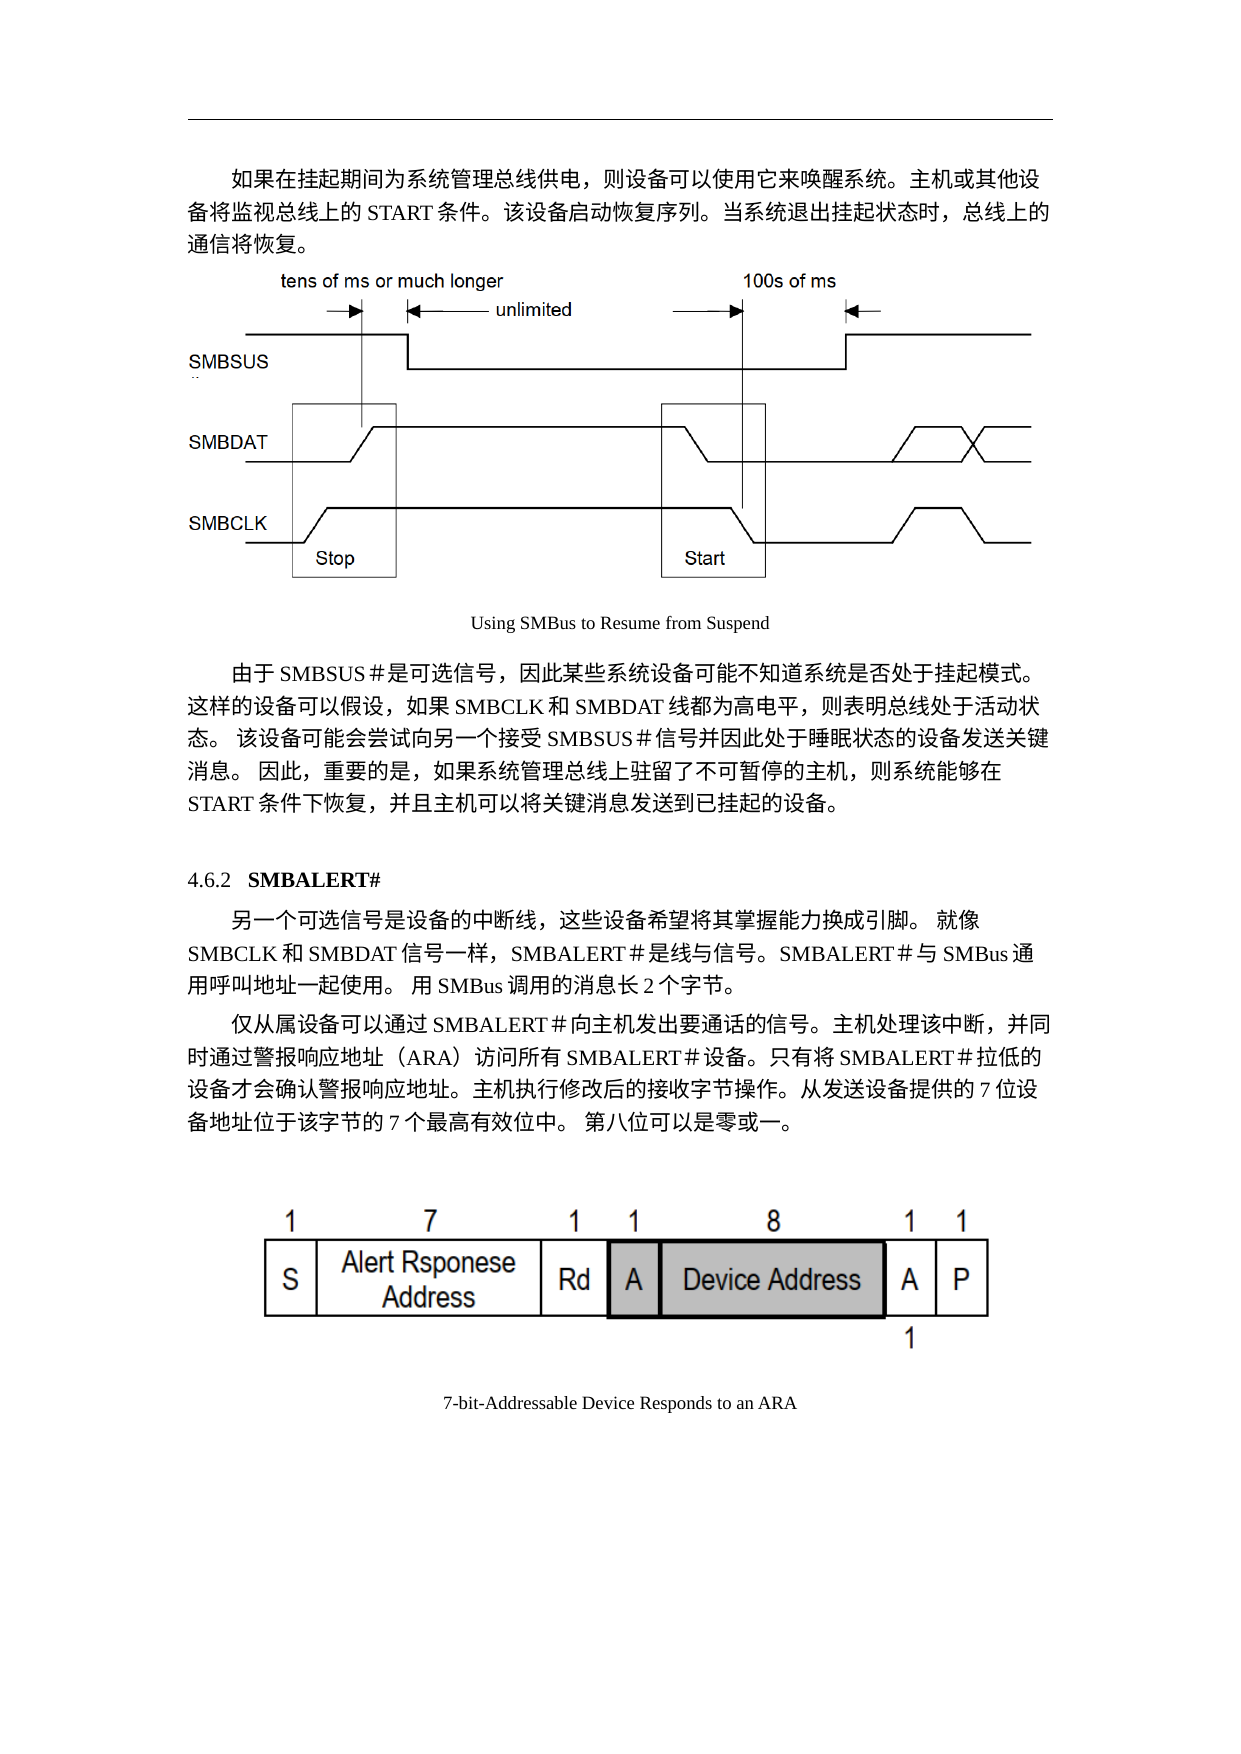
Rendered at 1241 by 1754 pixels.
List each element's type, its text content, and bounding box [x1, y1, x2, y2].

picture [187, 1143, 1053, 1366]
text 7-bit-Addressable Device Responds to an ARA [187, 1387, 1053, 1419]
text 另一个可选信号是设备的中断线，这些设备希望将其掌握能力换成引脚。 就像SMBCLK和SMBDAT信号一样，SMBALERT＃是线与信号。SMBALERT＃与SMBus通用呼叫地址一起使用。 用SMBus调用的消息长2个字节。 [187, 903, 1053, 1000]
text 仅从属设备可以通过SMBALERT＃向主机发出要通话的信号。主机处理该中断，并同时通过警报响应地址（ARA）访问所有SMBALERT＃设备。只有将SMBALERT＃拉低的设备才会确认警报响应地址。主机执行修改后的接收字节操作。从发送设备提供的7位设备地址位于该字节的7个最高有效位中。 第八位可以是零或一。 [187, 1007, 1053, 1137]
text 如果在挂起期间为系统管理总线供电，则设备可以使用它来唤醒系统。主机或其他设备将监视总线上的START条件。该设备启动恢复序列。当系统退出挂起状态时，总线上的通信将恢复。 [187, 162, 1053, 259]
text 由于SMBSUS＃是可选信号，因此某些系统设备可能不知道系统是否处于挂起模式。 这样的设备可以假设，如果SMBCLK和SMBDAT线都为高电平，则表明总线处于活动状态。 该设备可能会尝试向另一个接受SMBSUS＃信号并因此处于睡眠状态的设备发送关键消息。 因此，重要的是，如果系统管理总线上驻留了不可暂停的主机，则系统能够在START条件下恢复，并且主机可以将关键消息发送到已挂起的设备。 [187, 656, 1053, 818]
text Using SMBus to Resume from Suspend [187, 607, 1053, 639]
subtitle SMBALERT# [187, 864, 1053, 896]
picture [187, 266, 1053, 588]
